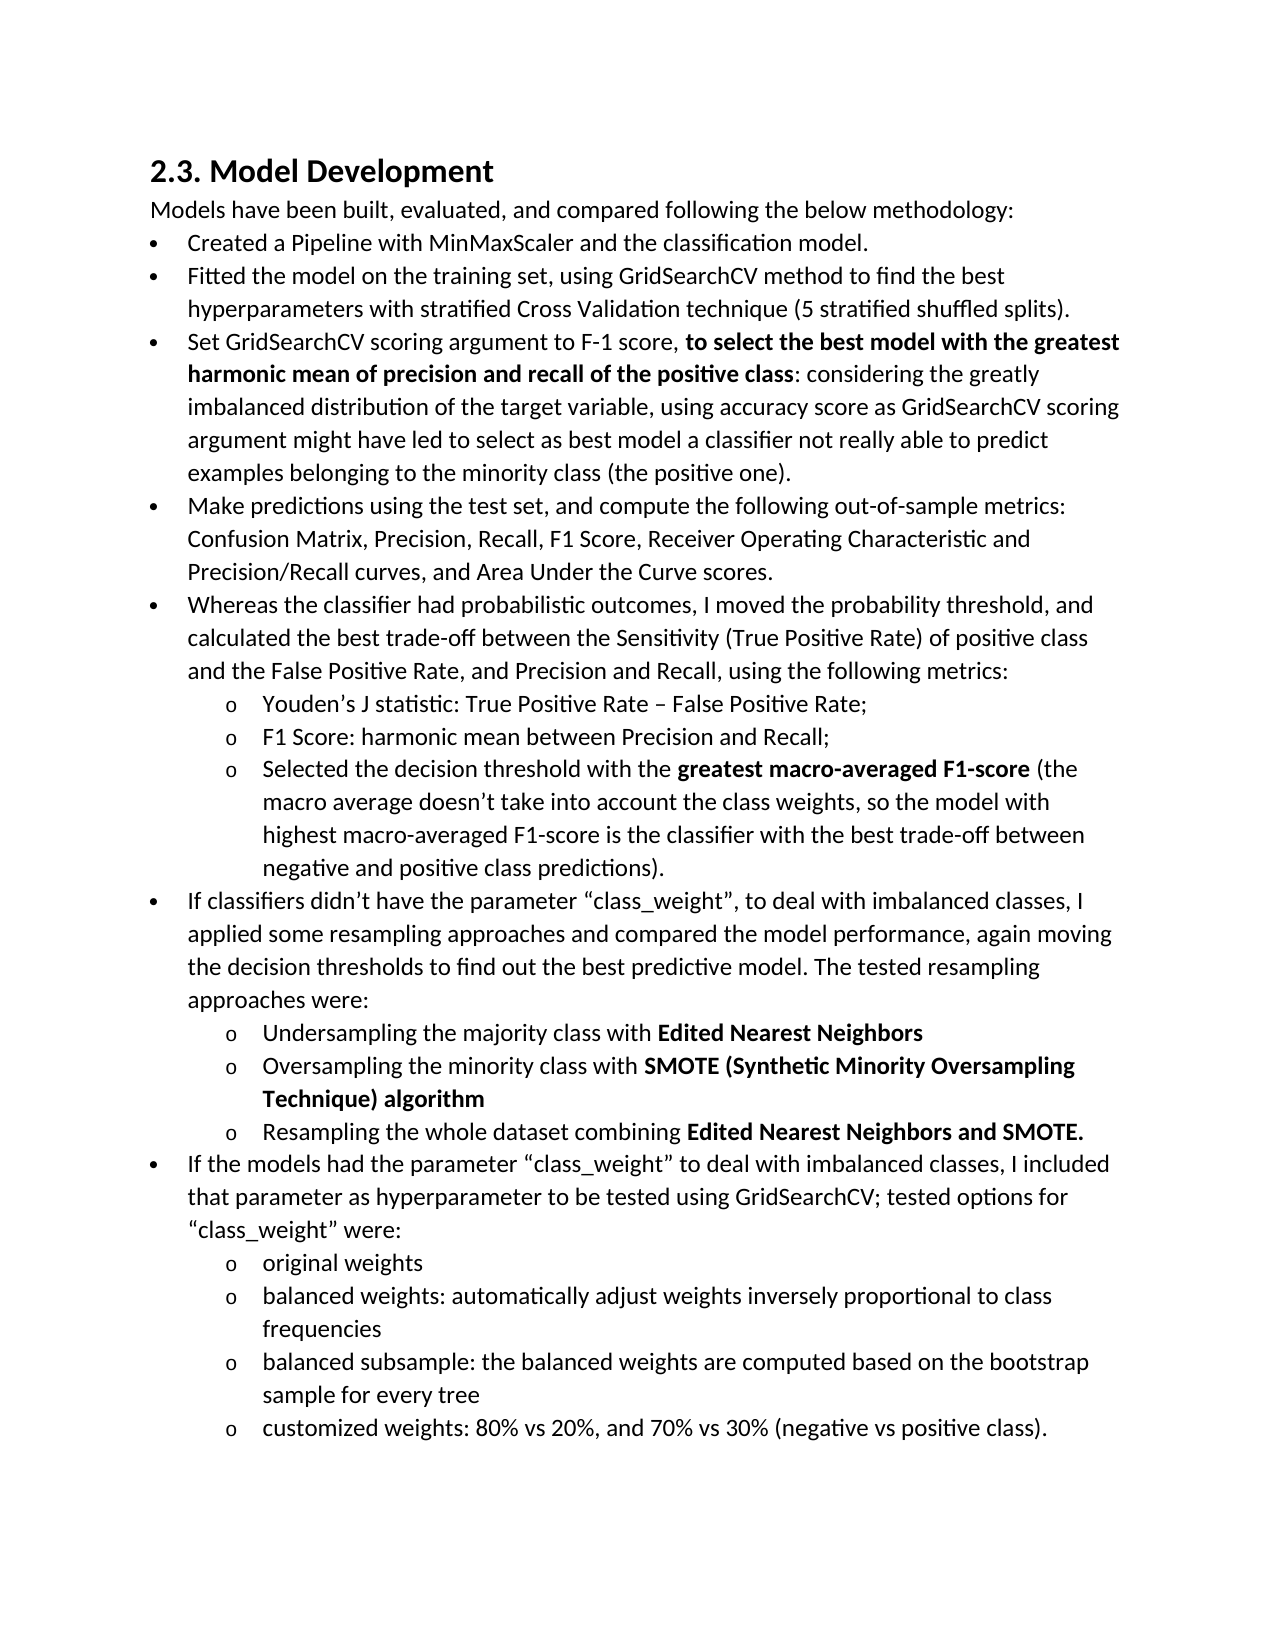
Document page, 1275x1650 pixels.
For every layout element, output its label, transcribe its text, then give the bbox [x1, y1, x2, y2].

list balanced weights: automatically adjust weights inversely proportional to class frequencies [225, 1280, 1125, 1344]
text 2.3. Model Development [150, 150, 1125, 191]
list If classifiers didn’t have the parameter “class_weight”, to deal with imbalanced classes, I applied some resampling approaches and compared the model performance, again moving the decision thresholds to find out the best predictive model. The tested resampling approaches were: [150, 885, 1125, 1014]
list F1 Score: harmonic mean between Precision and Recall; [225, 721, 1125, 751]
list Set GridSearchCV scoring argument to F-1 score, to select the best model with the greatest harmonic mean of precision and recall of the positive class: considering the greatly imbalanced distribution of the target variable, using accuracy score as GridSearchCV scoring argument might have led to select as best model a classifier not really able to predict examples belonging to the minority class (the positive one). [150, 326, 1125, 488]
list balanced subsample: the balanced weights are computed based on the bootstrap sample for every tree [225, 1346, 1125, 1409]
list If the models had the parameter “class_weight” to deal with imbalanced classes, I included that parameter as hyperparameter to be tested using GridSearchCV; tested options for “class_weight” were: [150, 1148, 1125, 1245]
list Undersampling the majority class with Edited Nearest Neighbors [225, 1017, 1125, 1047]
list Created a Pipeline with MinMaxScaler and the classification model. [150, 227, 1125, 257]
list customized weights: 80% vs 20%, and 70% vs 30% (negative vs positive class). [225, 1412, 1125, 1442]
list Oversampling the minority class with SMOTE (Synthetic Minority Oversampling Technique) algorithm [225, 1050, 1125, 1113]
list Resampling the whole dataset combining Edited Nearest Neighbors and SMOTE. [225, 1116, 1125, 1146]
list Whereas the classifier had probabilistic outcomes, I moved the probability threshold, and calculated the best trade-off between the Sensitivity (True Positive Rate) of positive class and the False Positive Rate, and Precision and Recall, using the following metrics: [150, 589, 1125, 685]
list Fitted the model on the training set, using GridSearchCV method to find the best hyperparameters with stratified Cross Validation technique (5 stratified shuffled splits). [150, 260, 1125, 323]
list Youden’s J statistic: True Positive Rate – False Positive Rate; [225, 688, 1125, 718]
list Models have been built, evaluated, and compared following the below methodology: [150, 194, 1125, 224]
list Make predictions using the test set, and compute the following out-of-sample metrics: Confusion Matrix, Precision, Recall, F1 Score, Receiver Operating Characteristic and Precision/Recall curves, and Area Under the Curve scores. [150, 490, 1125, 587]
list original weights [225, 1247, 1125, 1278]
list Selected the decision threshold with the greatest macro-averaged F1-score (the macro average doesn’t take into account the class weights, so the model with highest macro-averaged F1-score is the classifier with the best trade-off between negative and positive class predictions). [225, 753, 1125, 883]
